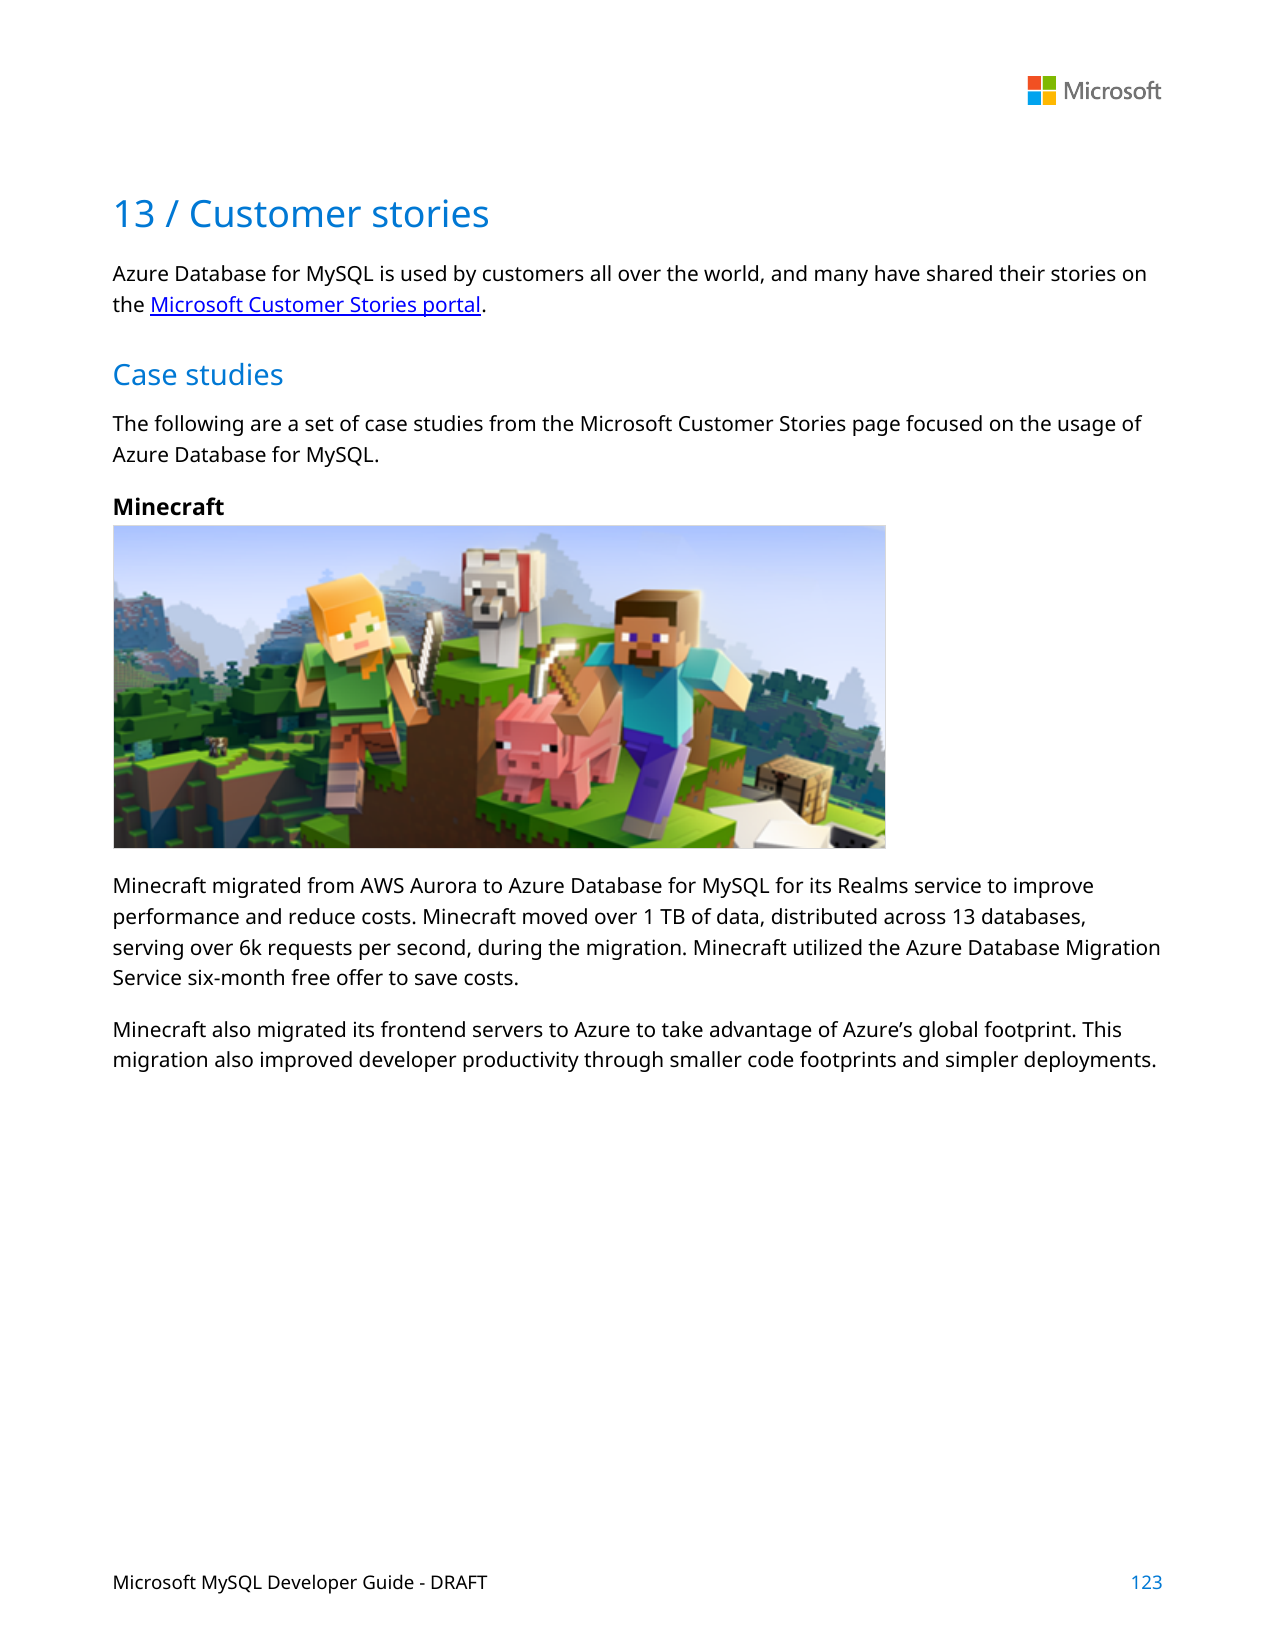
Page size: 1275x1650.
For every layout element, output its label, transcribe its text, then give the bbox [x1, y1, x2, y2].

subtitle Case studies [112, 354, 1162, 393]
picture [1026, 75, 1163, 107]
text The following are a set of case studies from the Microsoft Customer Stories page focused on the usage of Azure Database for MySQL. [112, 409, 1162, 468]
text Minecraft migrated from AWS Aurora to Azure Database for MySQL for its Realms service to improve performance and reduce costs. Minecraft moved over 1 TB of data, distributed across 13 databases, serving over 6k requests per second, during the migration. Minecraft utilized the Azure Database Migration Service six-month free offer to save costs. [112, 872, 1162, 992]
text Minecraft also migrated its frontend servers to Azure to take advantage of Azure’s global footprint. This migration also improved developer productivity through smaller code footprints and simpler deployments. [112, 1015, 1162, 1074]
subtitle Minecraft [112, 491, 1162, 522]
subtitle 13 / Customer stories [112, 187, 1162, 238]
text Azure Database for MySQL is used by customers all over the world, and many have shared their stories on the Microsoft Customer Stories portal. [112, 259, 1162, 318]
picture [114, 526, 885, 848]
